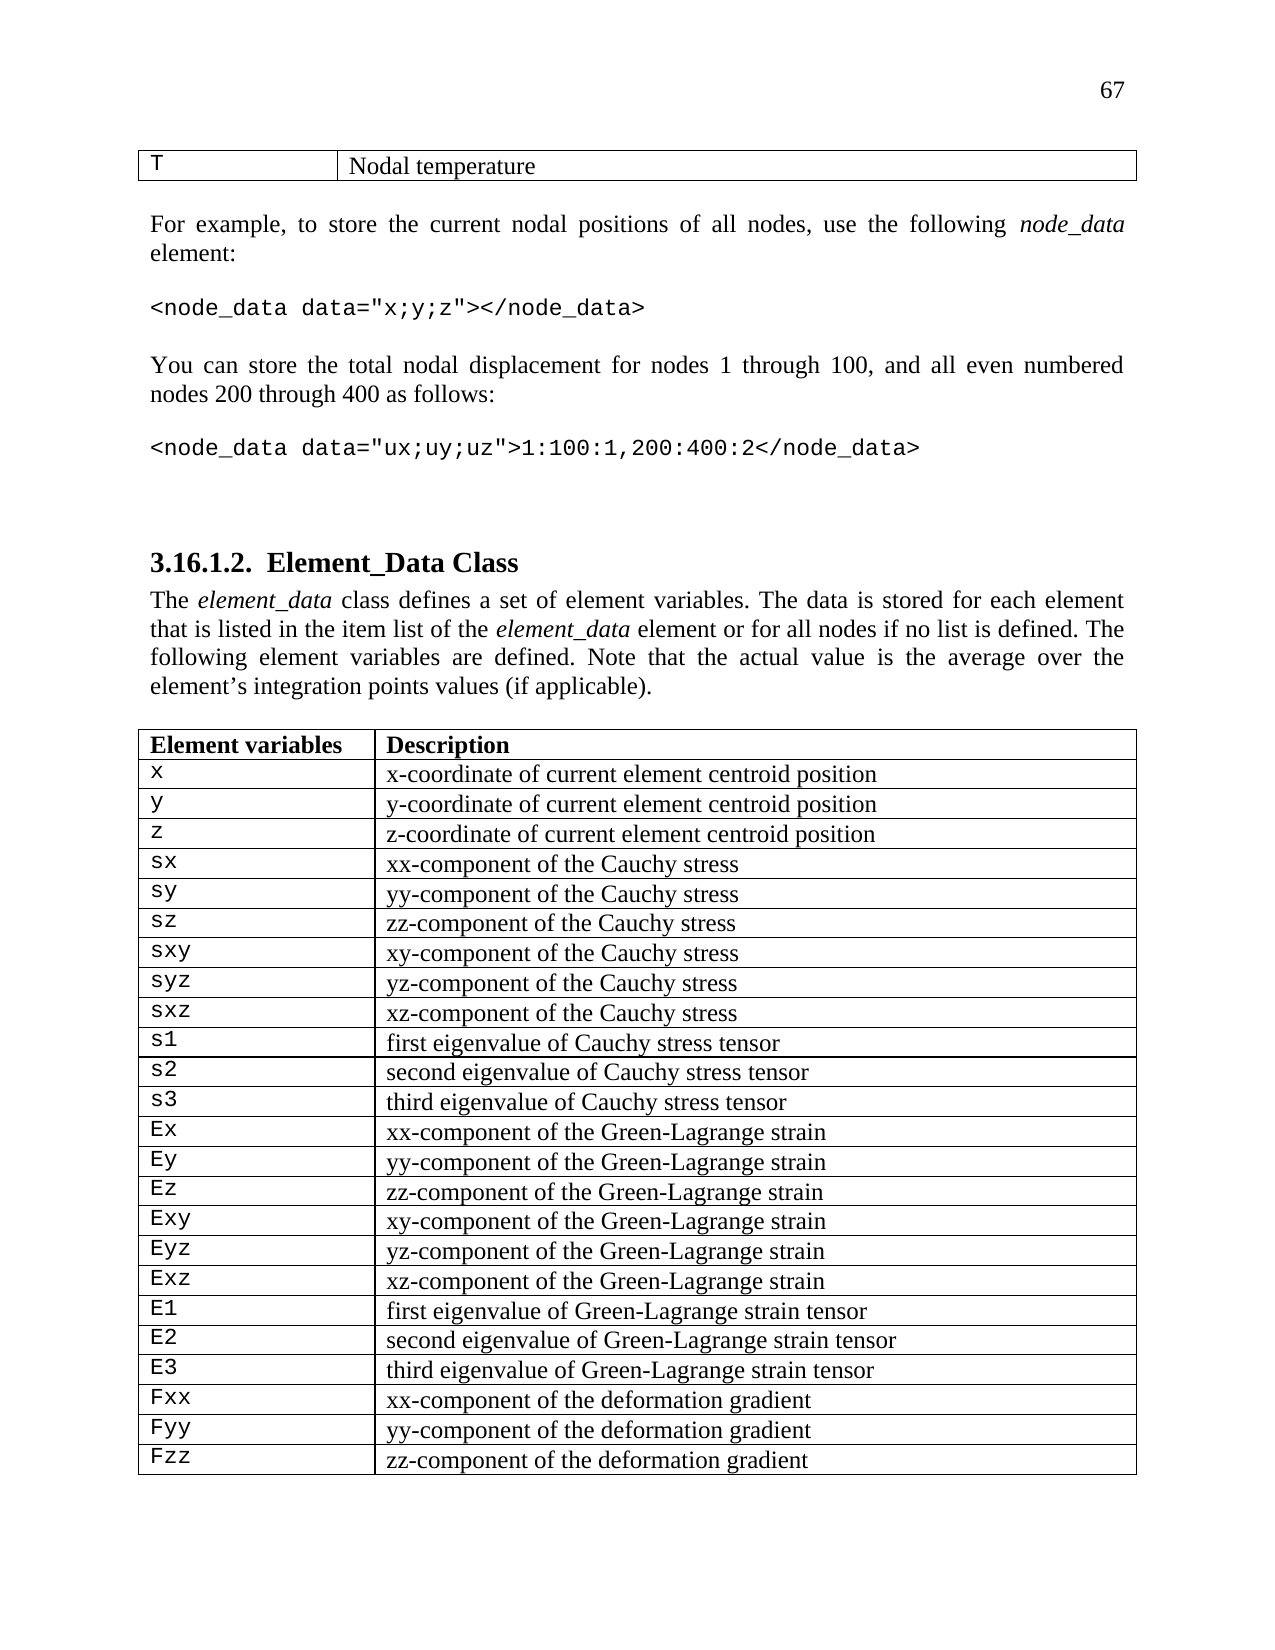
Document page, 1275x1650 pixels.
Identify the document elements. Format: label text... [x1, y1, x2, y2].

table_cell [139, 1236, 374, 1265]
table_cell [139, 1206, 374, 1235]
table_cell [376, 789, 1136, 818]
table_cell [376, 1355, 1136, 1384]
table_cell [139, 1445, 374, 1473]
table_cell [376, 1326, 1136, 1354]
text <node_data data="x;y;z"></node_data> [150, 296, 1125, 322]
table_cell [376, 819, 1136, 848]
text You can store the total nodal displacement for nodes 1 through 100, and all even numbered nodes 200 through 400 as follows: [150, 351, 1125, 408]
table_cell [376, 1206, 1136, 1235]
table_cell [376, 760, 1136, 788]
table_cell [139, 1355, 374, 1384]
text For example, to store the current nodal positions of all nodes, use the following node_data element: [150, 209, 1125, 267]
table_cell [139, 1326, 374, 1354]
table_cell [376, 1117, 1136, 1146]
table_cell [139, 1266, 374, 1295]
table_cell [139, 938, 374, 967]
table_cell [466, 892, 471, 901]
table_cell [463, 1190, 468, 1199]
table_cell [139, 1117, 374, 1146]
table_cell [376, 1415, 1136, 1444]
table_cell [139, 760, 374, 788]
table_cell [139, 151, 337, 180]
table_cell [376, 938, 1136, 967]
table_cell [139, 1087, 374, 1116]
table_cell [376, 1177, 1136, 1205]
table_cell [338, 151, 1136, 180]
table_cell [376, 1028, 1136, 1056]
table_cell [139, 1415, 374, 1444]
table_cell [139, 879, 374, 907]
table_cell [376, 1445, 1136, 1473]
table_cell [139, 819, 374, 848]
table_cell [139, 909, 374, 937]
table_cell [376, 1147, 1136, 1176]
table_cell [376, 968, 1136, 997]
subtitle Element_Data Class [150, 545, 1125, 579]
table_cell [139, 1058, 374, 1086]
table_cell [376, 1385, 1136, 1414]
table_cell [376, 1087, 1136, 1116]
text The element_data class defines a set of element variables. The data is stored for each element that is listed in the item list of the element_data element or for all nodes if no list is defined. The following element variables are defined. Note that the actual value is the average over the element’s integration points values (if applicable). [150, 585, 1125, 700]
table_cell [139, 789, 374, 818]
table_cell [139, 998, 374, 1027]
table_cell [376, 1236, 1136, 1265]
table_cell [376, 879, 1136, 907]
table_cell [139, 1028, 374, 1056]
text <node_data data="ux;uy;uz">1:100:1,200:400:2</node_data> [150, 437, 1125, 463]
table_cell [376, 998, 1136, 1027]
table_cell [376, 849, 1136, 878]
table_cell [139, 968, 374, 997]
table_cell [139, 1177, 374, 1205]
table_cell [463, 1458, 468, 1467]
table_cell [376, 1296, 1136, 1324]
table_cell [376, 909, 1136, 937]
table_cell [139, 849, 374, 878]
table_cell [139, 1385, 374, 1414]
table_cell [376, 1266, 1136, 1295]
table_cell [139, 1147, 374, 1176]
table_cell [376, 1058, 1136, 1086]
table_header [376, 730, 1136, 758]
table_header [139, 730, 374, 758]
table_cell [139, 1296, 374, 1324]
